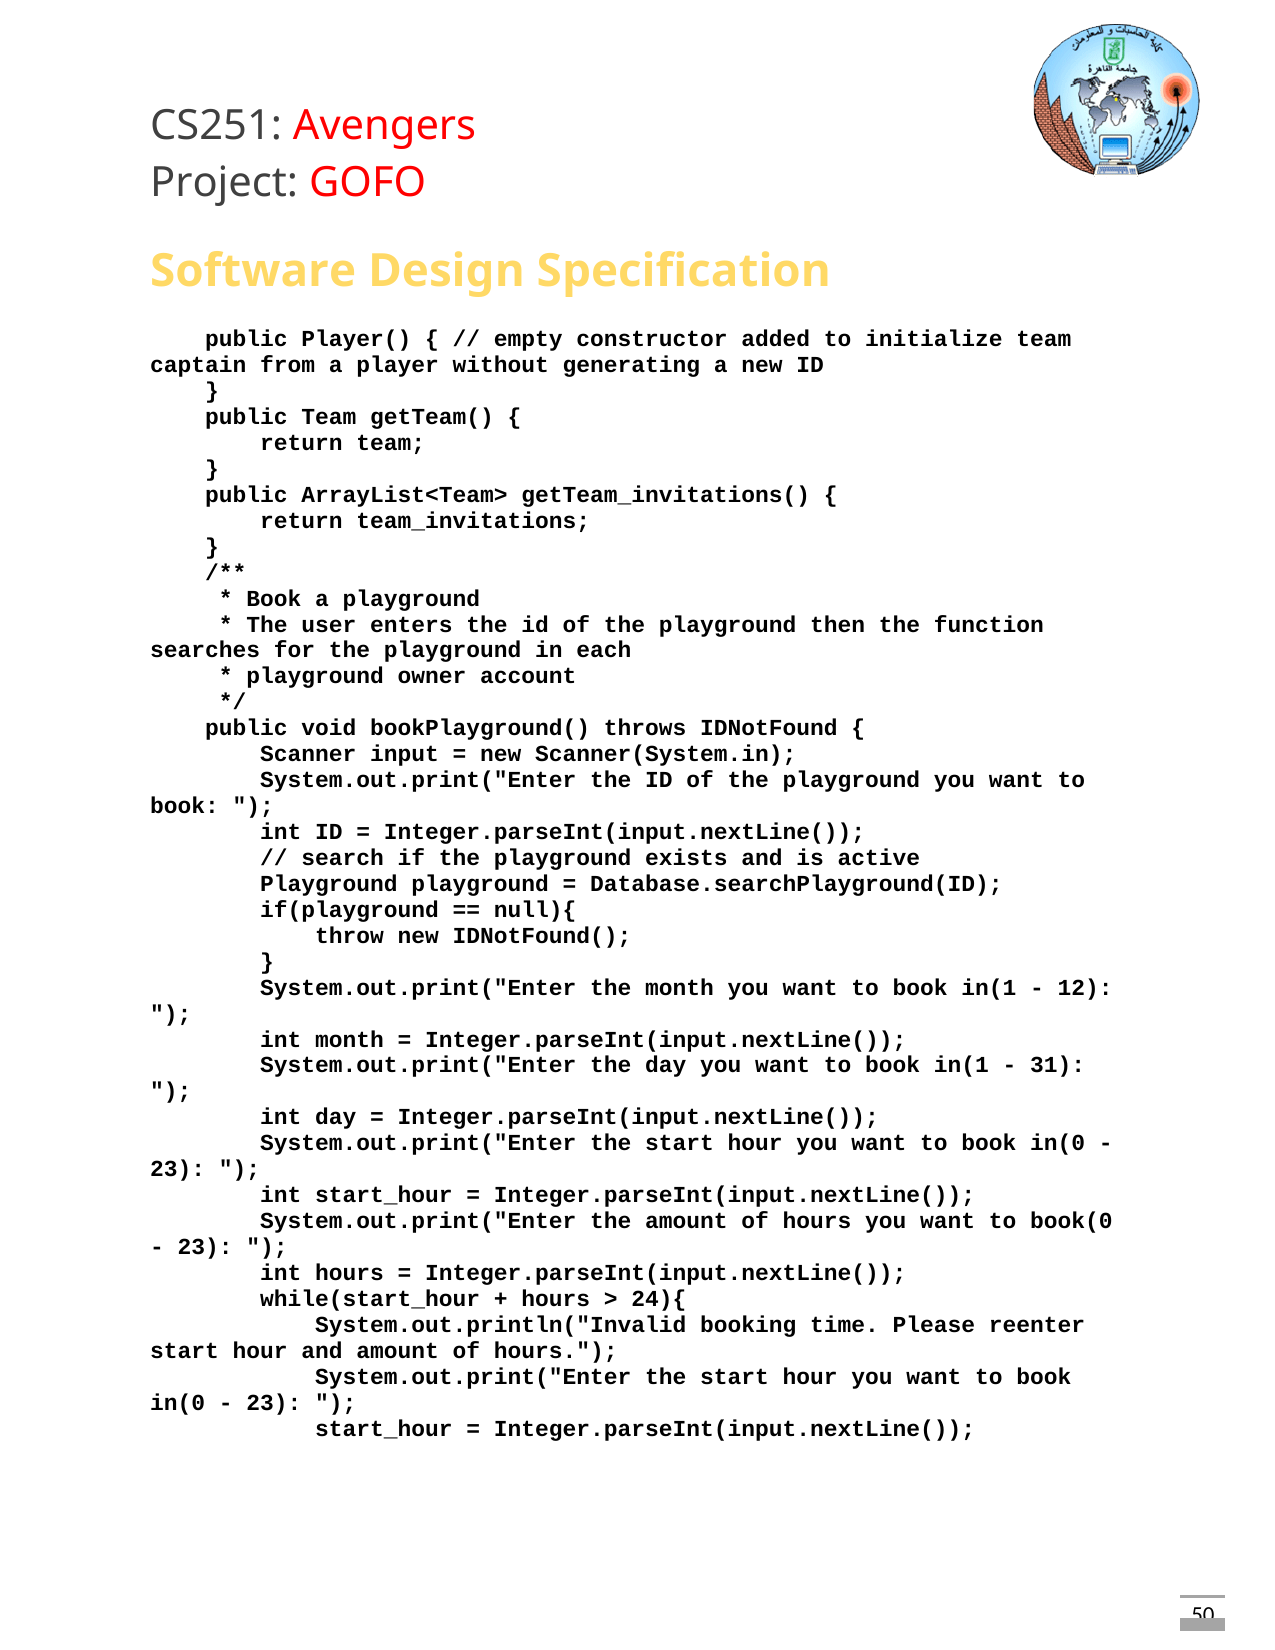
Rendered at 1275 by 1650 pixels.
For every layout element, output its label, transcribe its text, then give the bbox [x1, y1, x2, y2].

text throw new IDNotFound(); [150, 924, 1125, 950]
text public Player() { // empty constructor added to initialize team captain from a player without generating a new ID [150, 328, 1125, 379]
text Scanner input = new Scanner(System.in); [150, 743, 1125, 768]
picture [1033, 24, 1201, 180]
text public Team getTeam() { [150, 405, 1125, 431]
text int ID = Integer.parseInt(input.nextLine()); [150, 820, 1125, 846]
text System.out.print("Enter the month you want to book in(1 - 12): "); [150, 976, 1125, 1028]
text */ [150, 691, 1125, 717]
text start_hour = Integer.parseInt(input.nextLine()); [150, 1417, 1125, 1443]
text /** [150, 561, 1125, 587]
text int month = Integer.parseInt(input.nextLine()); [150, 1028, 1125, 1054]
text while(start_hour + hours > 24){ [150, 1287, 1125, 1313]
text Playground playground = Database.searchPlayground(ID); [150, 872, 1125, 898]
text return team; [150, 431, 1125, 457]
text } [150, 535, 1125, 561]
text } [150, 457, 1125, 483]
text System.out.print("Enter the ID of the playground you want to book: "); [150, 768, 1125, 820]
text int day = Integer.parseInt(input.nextLine()); [150, 1106, 1125, 1132]
text System.out.println("Invalid booking time. Please reenter start hour and amount of hours."); [150, 1313, 1125, 1365]
text int start_hour = Integer.parseInt(input.nextLine()); [150, 1183, 1125, 1209]
text int hours = Integer.parseInt(input.nextLine()); [150, 1261, 1125, 1287]
text System.out.print("Enter the day you want to book in(1 - 31): "); [150, 1054, 1125, 1106]
text * Book a playground [150, 587, 1125, 613]
text } [150, 379, 1125, 405]
text System.out.print("Enter the amount of hours you want to book(0 - 23): "); [150, 1209, 1125, 1261]
text return team_invitations; [150, 509, 1125, 535]
text } [150, 950, 1125, 976]
text public void bookPlayground() throws IDNotFound { [150, 717, 1125, 743]
text // search if the playground exists and is active [150, 846, 1125, 872]
text System.out.print("Enter the start hour you want to book in(0 - 23): "); [150, 1132, 1125, 1183]
text * playground owner account [150, 665, 1125, 691]
text System.out.print("Enter the start hour you want to book in(0 - 23): "); [150, 1365, 1125, 1417]
text if(playground == null){ [150, 898, 1125, 924]
text * The user enters the id of the playground then the function searches for the playground in each [150, 613, 1125, 665]
text public ArrayList<Team> getTeam_invitations() { [150, 483, 1125, 509]
